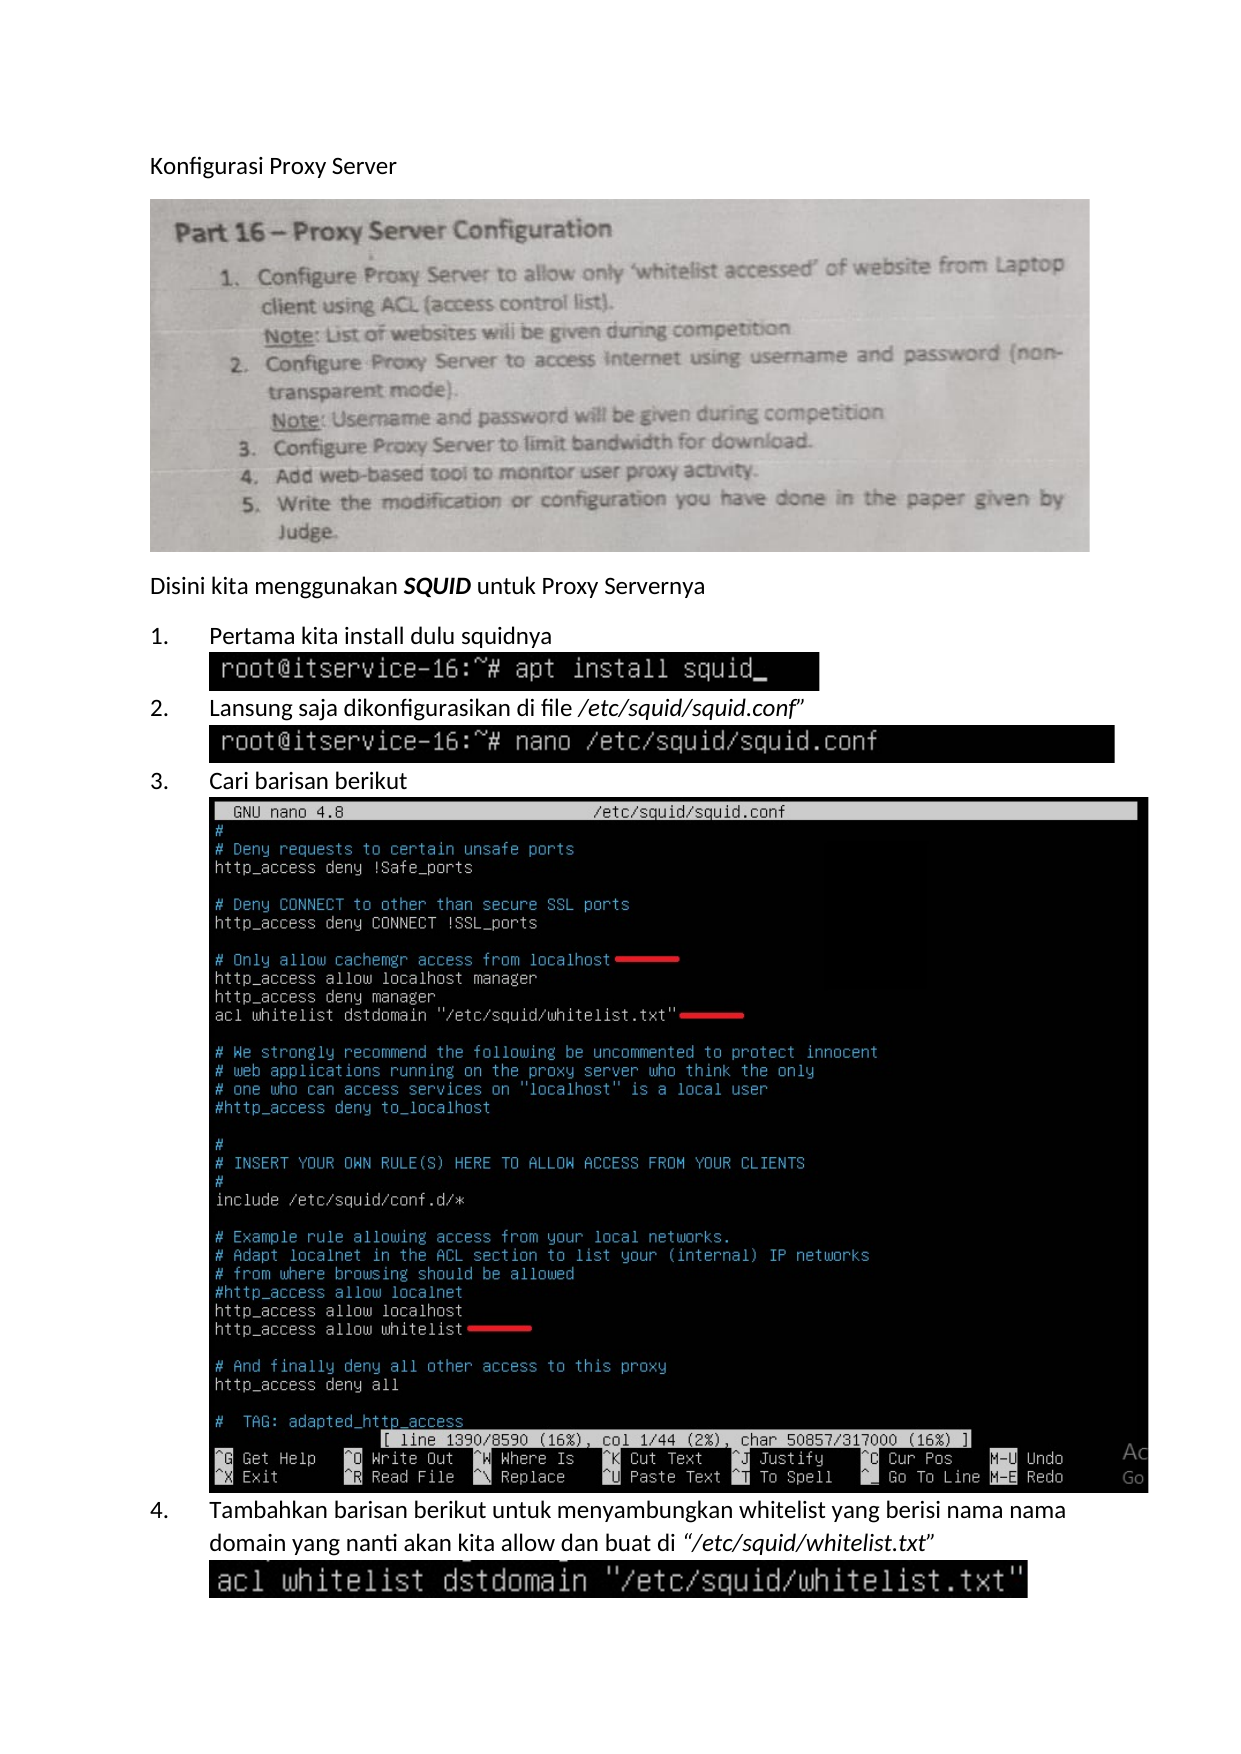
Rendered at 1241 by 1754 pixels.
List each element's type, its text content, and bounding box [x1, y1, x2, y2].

picture [209, 652, 820, 691]
picture [209, 725, 1115, 763]
picture [150, 199, 1090, 552]
text Disini kita menggunakan SQUID untuk Proxy Servernya [150, 571, 1090, 601]
picture [209, 1560, 1028, 1598]
picture [209, 797, 1149, 1493]
text Konfigurasi Proxy Server [150, 150, 1090, 181]
